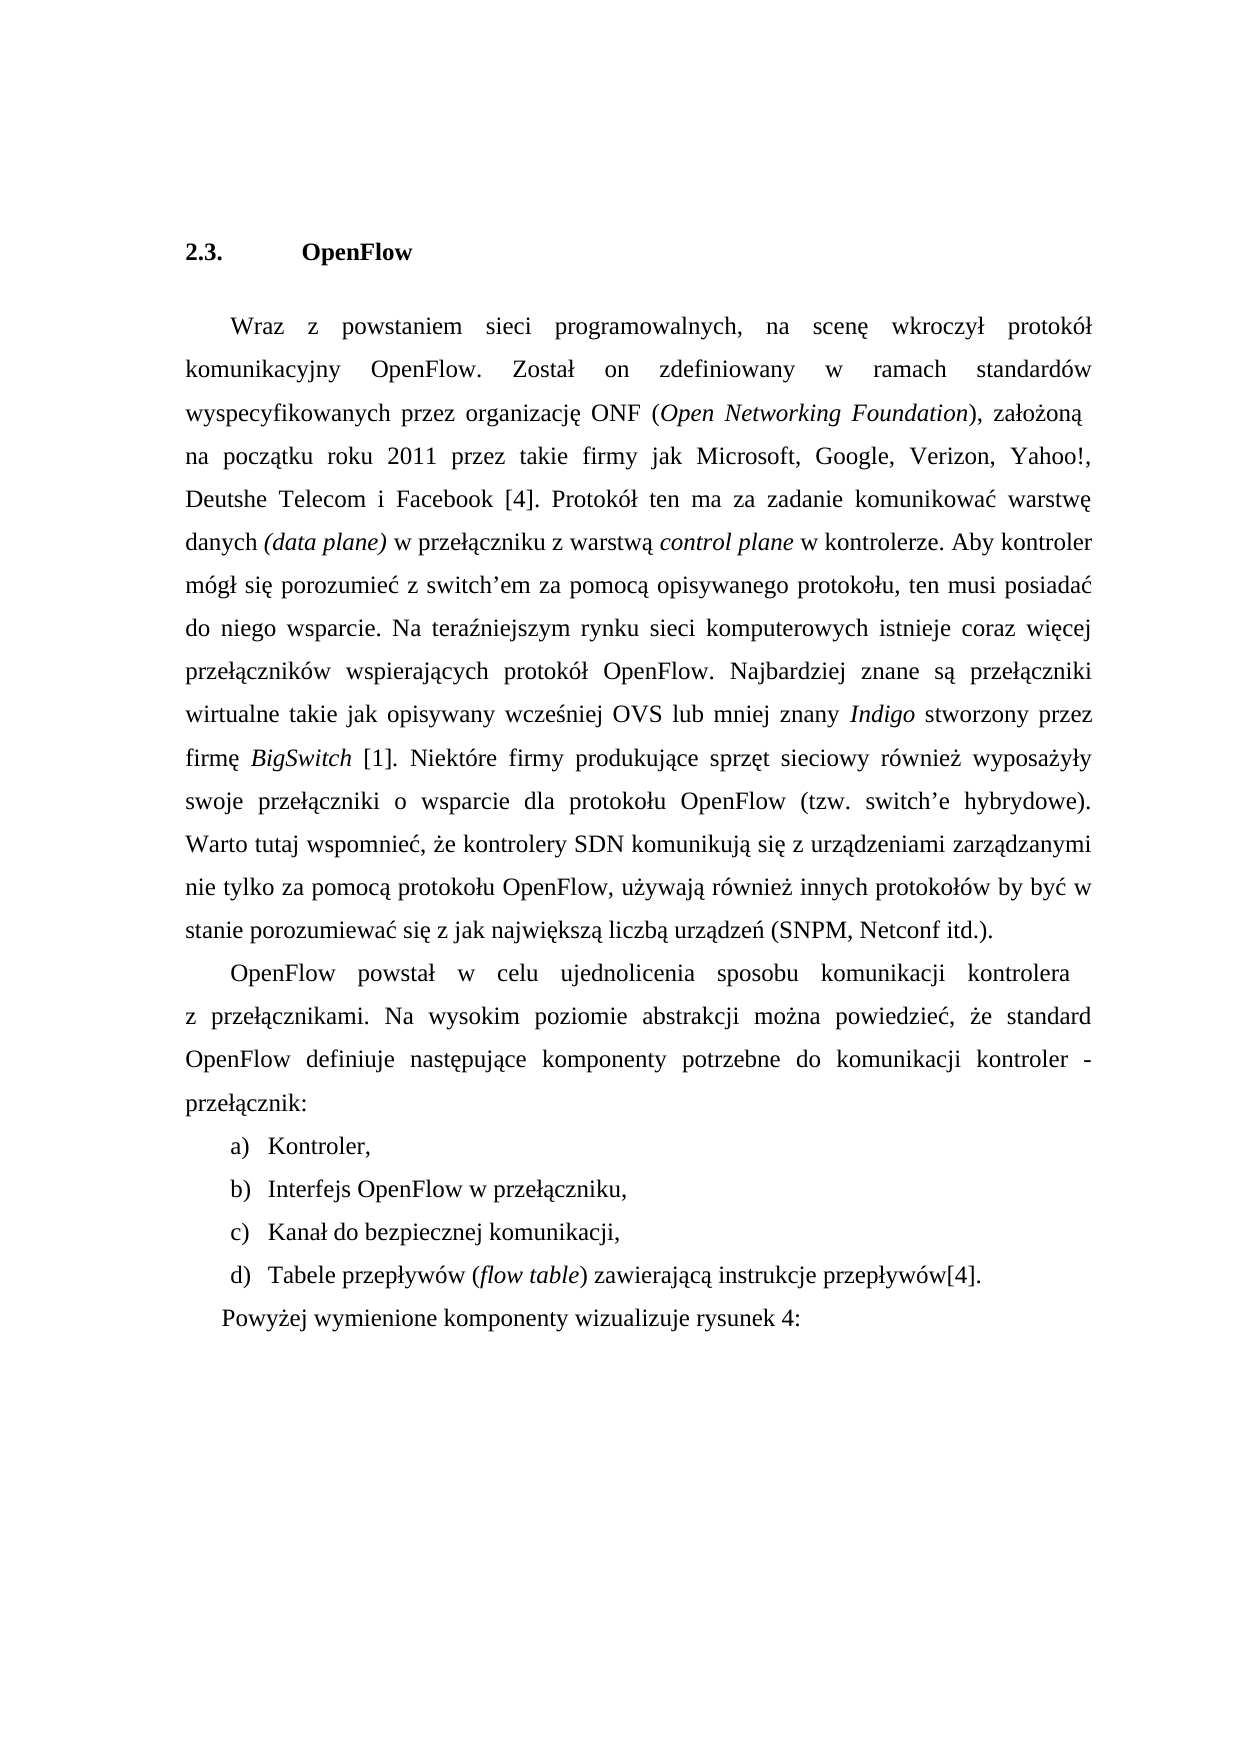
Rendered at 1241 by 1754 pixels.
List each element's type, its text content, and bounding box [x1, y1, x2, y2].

text Wraz z powstaniem sieci programowalnych, na scenę wkroczył protokół komunikacyjny OpenFlow. Został on zdefiniowany w ramach standardów wyspecyfikowanych przez organizację ONF (Open Networking Foundation), założoną na początku roku 2011 przez takie firmy jak Microsoft, Google, Verizon, Yahoo!, Deutshe Telecom i Facebook [4]. Protokół ten ma za zadanie komunikować warstwę danych (data plane) w przełączniku z warstwą control plane w kontrolerze. Aby kontroler mógł się porozumieć z switch’em za pomocą opisywanego protokołu, ten musi posiadać do niego wsparcie. Na teraźniejszym rynku sieci komputerowych istnieje coraz więcej przełączników wspierających protokół OpenFlow. Najbardziej znane są przełączniki wirtualne takie jak opisywany wcześniej OVS lub mniej znany Indigo stworzony przez firmę BigSwitch [1]. Niektóre firmy produkujące sprzęt sieciowy również wyposażyły swoje przełączniki o wsparcie dla protokołu OpenFlow (tzw. switch’e hybrydowe). Warto tutaj wspomnieć, że kontrolery SDN komunikują się z urządzeniami zarządzanymi nie tylko za pomocą protokołu OpenFlow, używają również innych protokołów by być w stanie porozumiewać się z jak największą liczbą urządzeń (SNPM, Netconf itd.). [185, 311, 1093, 944]
list Tabele przepływów (flow table) zawierającą instrukcje przepływów[4]. [230, 1260, 1093, 1289]
text OpenFlow powstał w celu ujednolicenia sposobu komunikacji kontrolera z przełącznikami. Na wysokim poziomie abstrakcji można powiedzieć, że standard OpenFlow definiuje następujące komponenty potrzebne do komunikacji kontroler - przełącznik: [185, 958, 1093, 1116]
subtitle OpenFlow [185, 237, 1093, 266]
text Powyżej wymienione komponenty wizualizuje rysunek 4: [221, 1303, 1093, 1332]
list Kontroler, [230, 1131, 1093, 1159]
list Kanał do bezpiecznej komunikacji, [230, 1217, 1093, 1246]
list Interfejs OpenFlow w przełączniku, [230, 1174, 1093, 1203]
